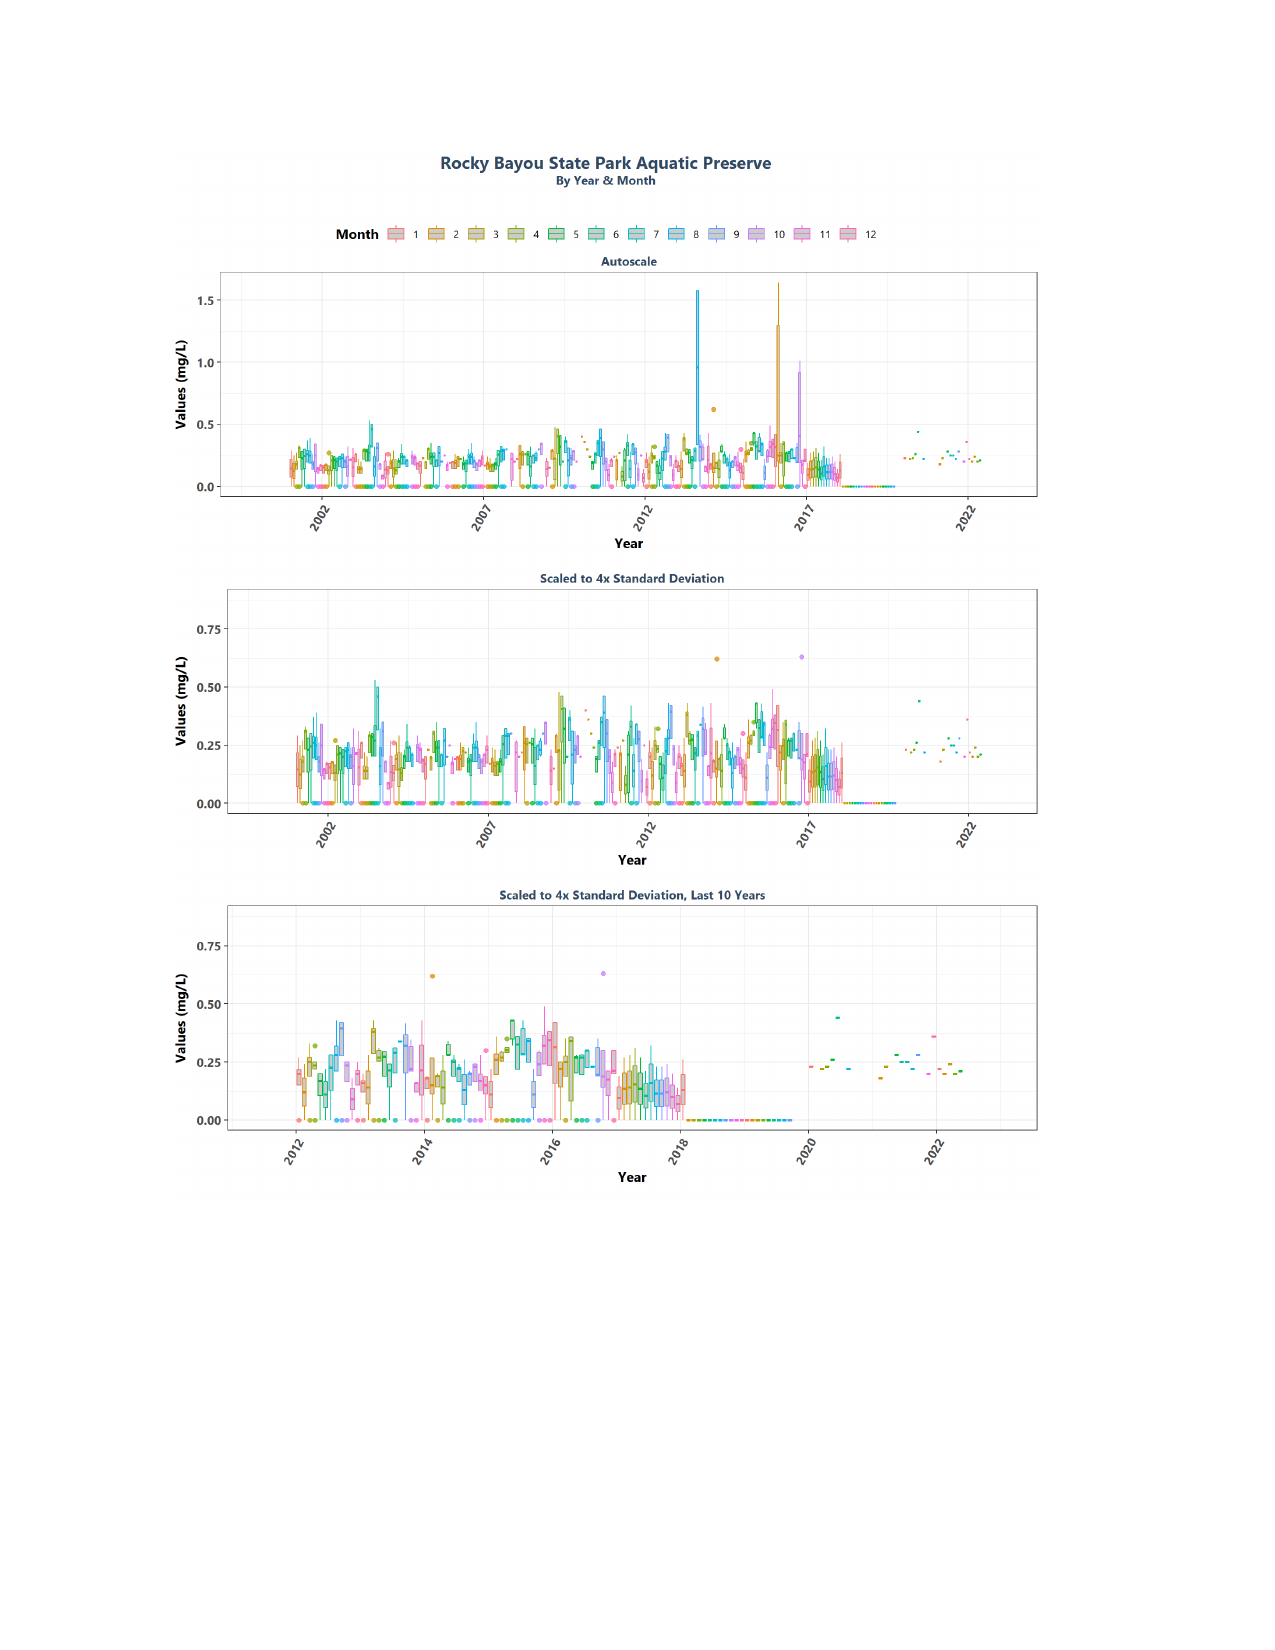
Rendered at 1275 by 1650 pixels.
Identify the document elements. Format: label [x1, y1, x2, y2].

picture [168, 150, 1044, 1200]
